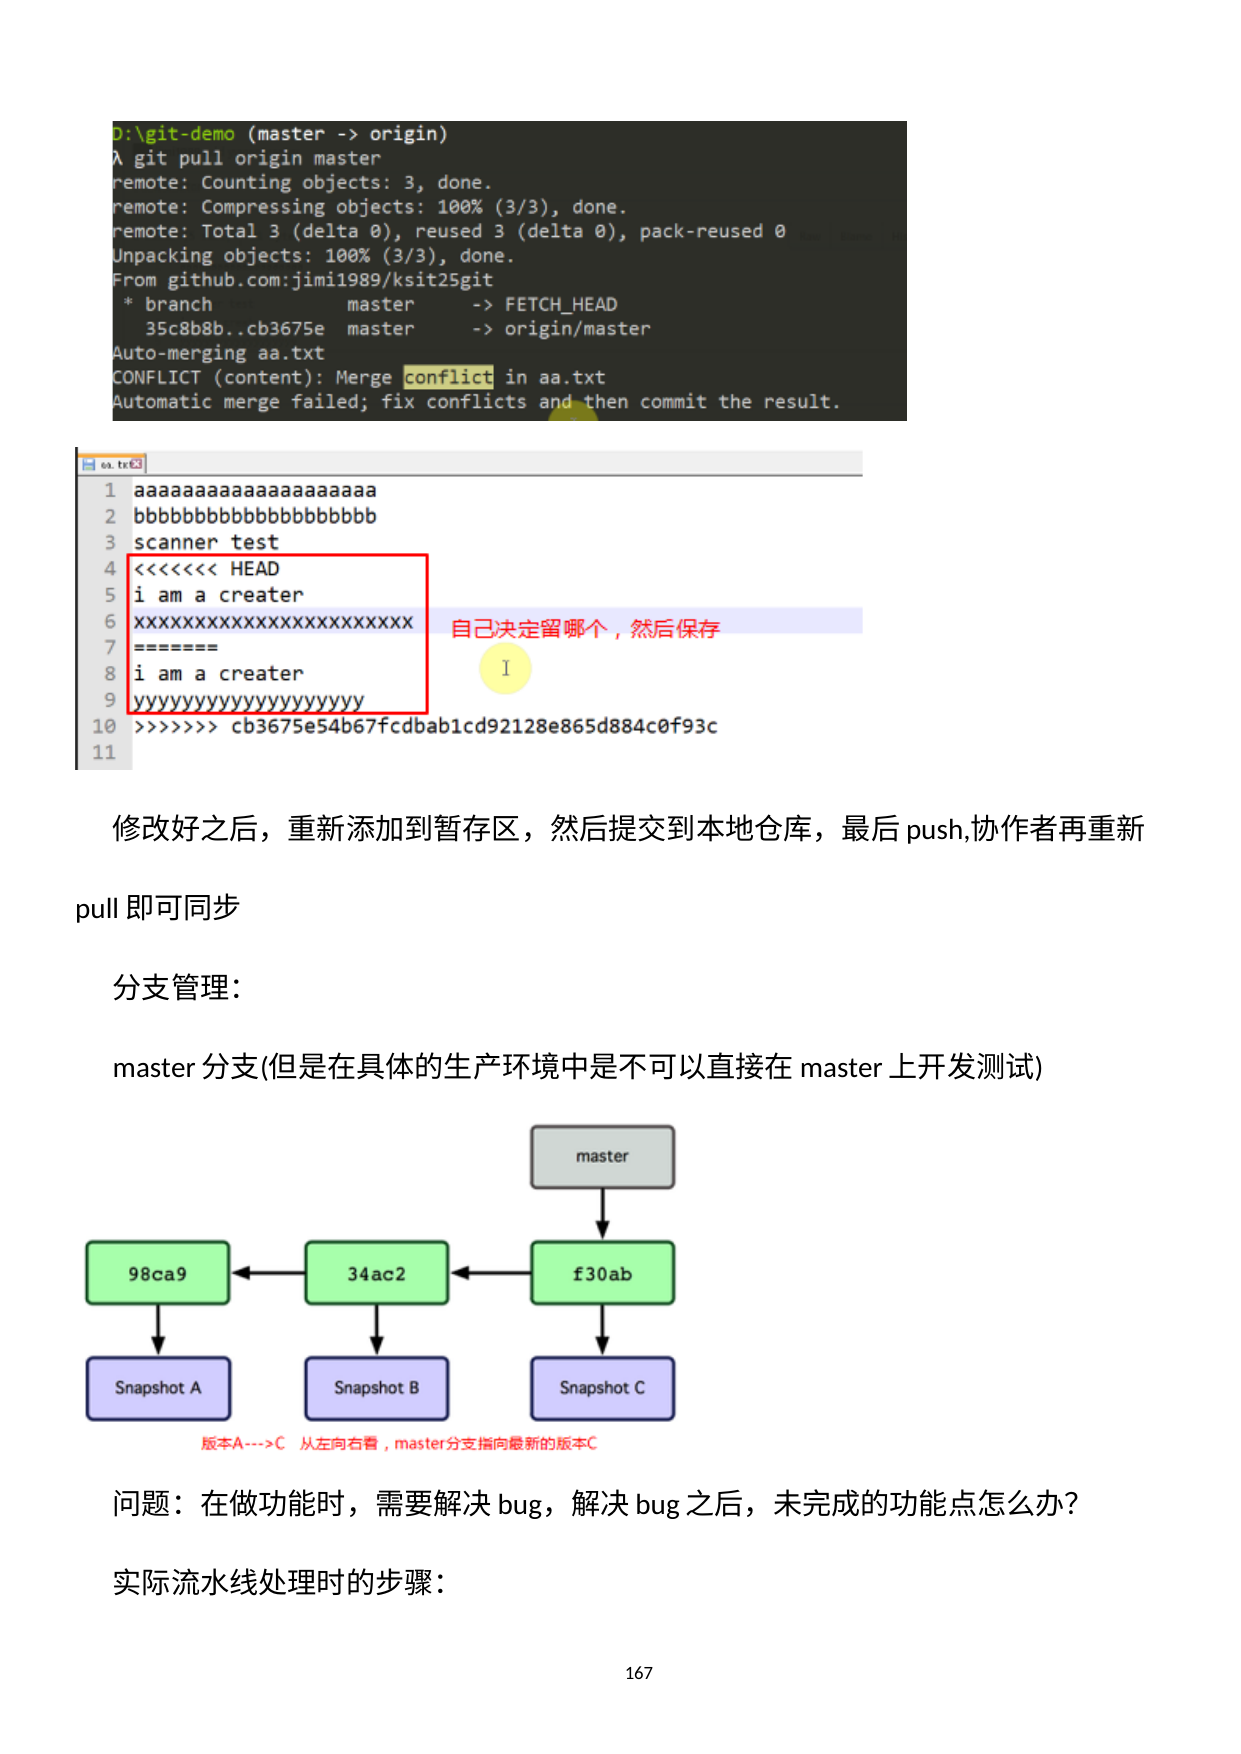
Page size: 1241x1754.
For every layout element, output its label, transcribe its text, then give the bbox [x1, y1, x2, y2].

text 实际流水线处理时的步骤： [75, 1541, 1165, 1620]
text 分支管理： [75, 946, 1165, 1025]
picture [112, 121, 907, 421]
picture [75, 1108, 696, 1458]
text 修改好之后，重新添加到暂存区，然后提交到本地仓库，最后push,协作者再重新pull即可同步 [75, 787, 1165, 946]
picture [75, 447, 863, 770]
text 问题：在做功能时，需要解决bug，解决bug之后，未完成的功能点怎么办？ [75, 1462, 1165, 1541]
